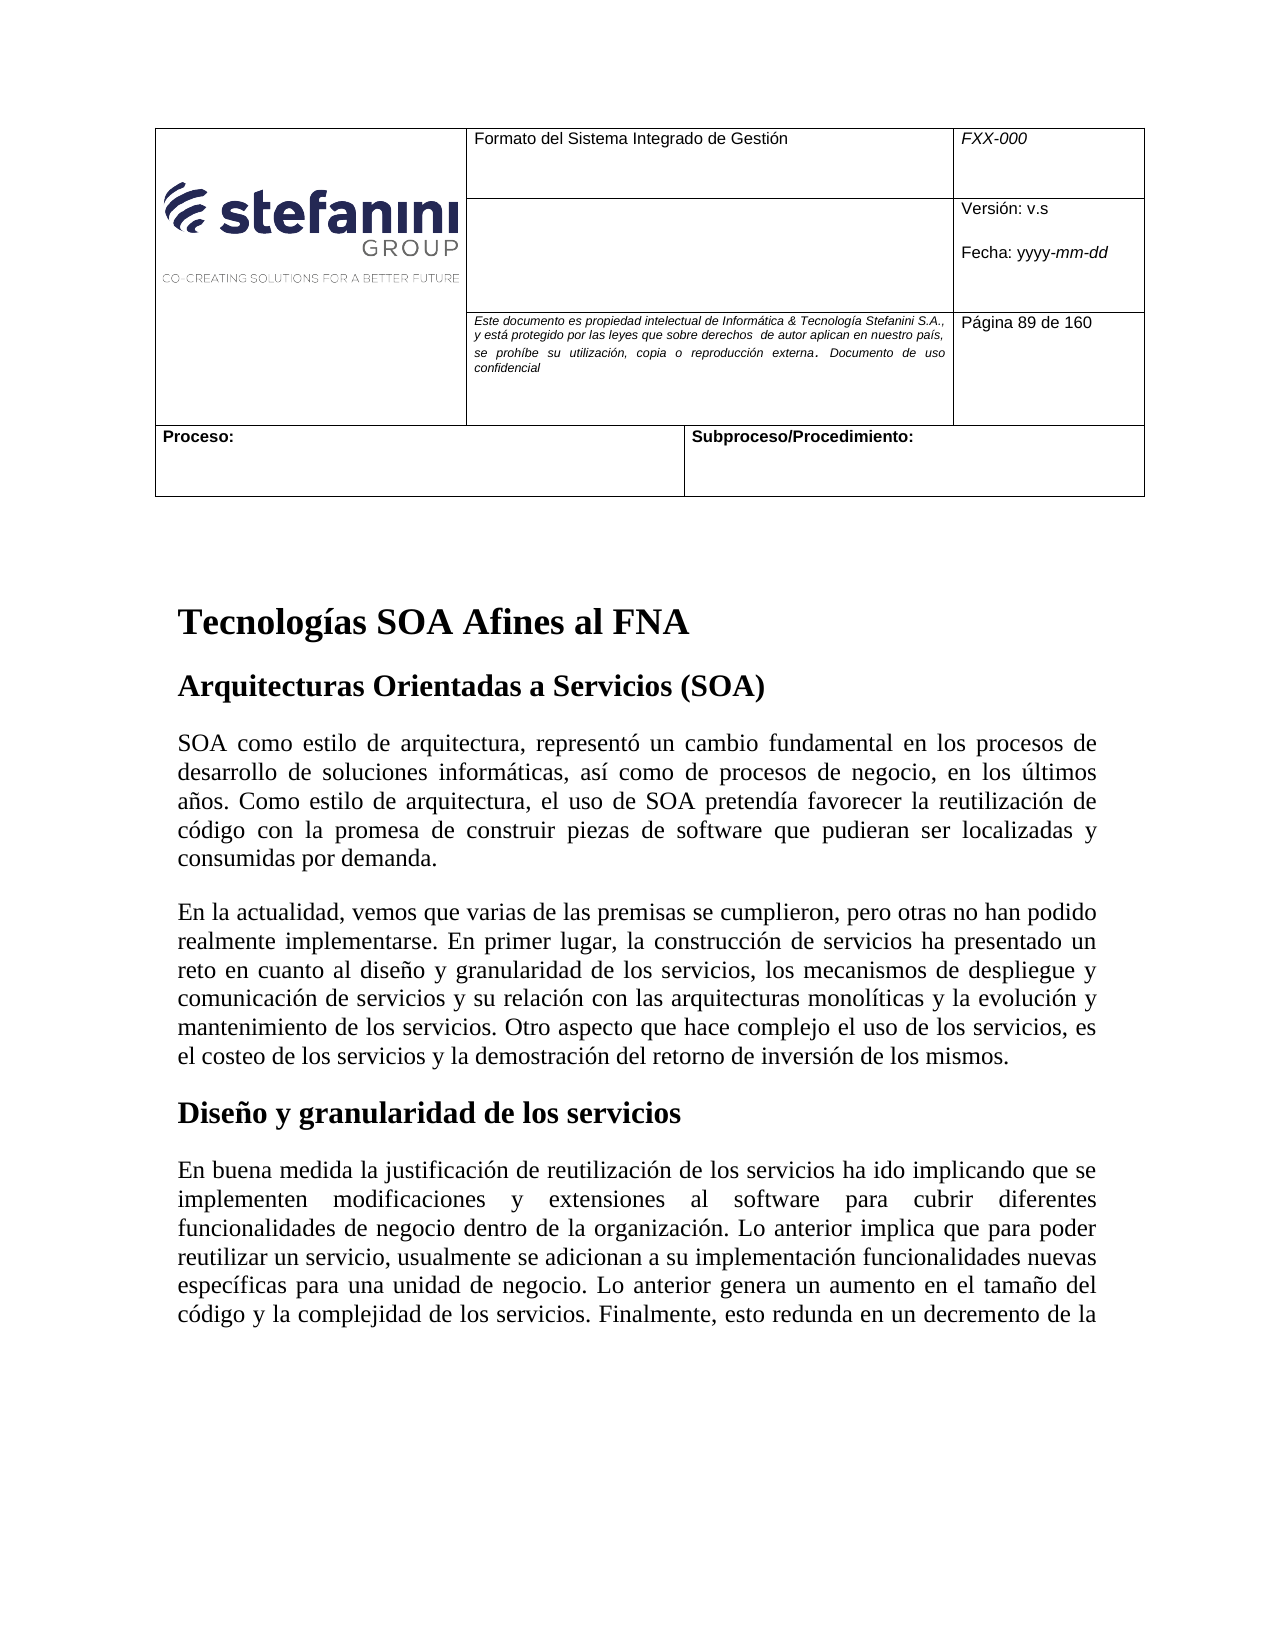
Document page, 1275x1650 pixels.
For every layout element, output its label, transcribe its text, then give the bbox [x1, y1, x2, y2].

subtitle Diseño y granularidad de los servicios [177, 1095, 1098, 1131]
text En buena medida la justificación de reutilización de los servicios ha ido implicando que se implementen modificaciones y extensiones al software para cubrir diferentes funcionalidades de negocio dentro de la organización. Lo anterior implica que para poder reutilizar un servicio, usualmente se adicionan a su implementación funcionalidades nuevas específicas para una unidad de negocio. Lo anterior genera un aumento en el tamaño del código y la complejidad de los servicios. Finalmente, esto redunda en un decremento de la disponibilidad de los servicios, aumento de las fallas en producción y aumento en los costos de mantenimiento y modificación de cada servicio. [177, 1156, 1098, 1328]
picture [162, 182, 460, 286]
subtitle Tecnologías SOA Afines al FNA [177, 599, 1098, 642]
subtitle Arquitecturas Orientadas a Servicios (SOA) [177, 667, 1098, 703]
text SOA como estilo de arquitectura, representó un cambio fundamental en los procesos de desarrollo de soluciones informáticas, así como de procesos de negocio, en los últimos años. Como estilo de arquitectura, el uso de SOA pretendía favorecer la reutilización de código con la promesa de construir piezas de software que pudieran ser localizadas y consumidas por demanda. [177, 728, 1098, 872]
text En la actualidad, vemos que varias de las premisas se cumplieron, pero otras no han podido realmente implementarse. En primer lugar, la construcción de servicios ha presentado un reto en cuanto al diseño y granularidad de los servicios, los mecanismos de despliegue y comunicación de servicios y su relación con las arquitecturas monolíticas y la evolución y mantenimiento de los servicios. Otro aspecto que hace complejo el uso de los servicios, es el costeo de los servicios y la demostración del retorno de inversión de los mismos. [177, 897, 1098, 1070]
